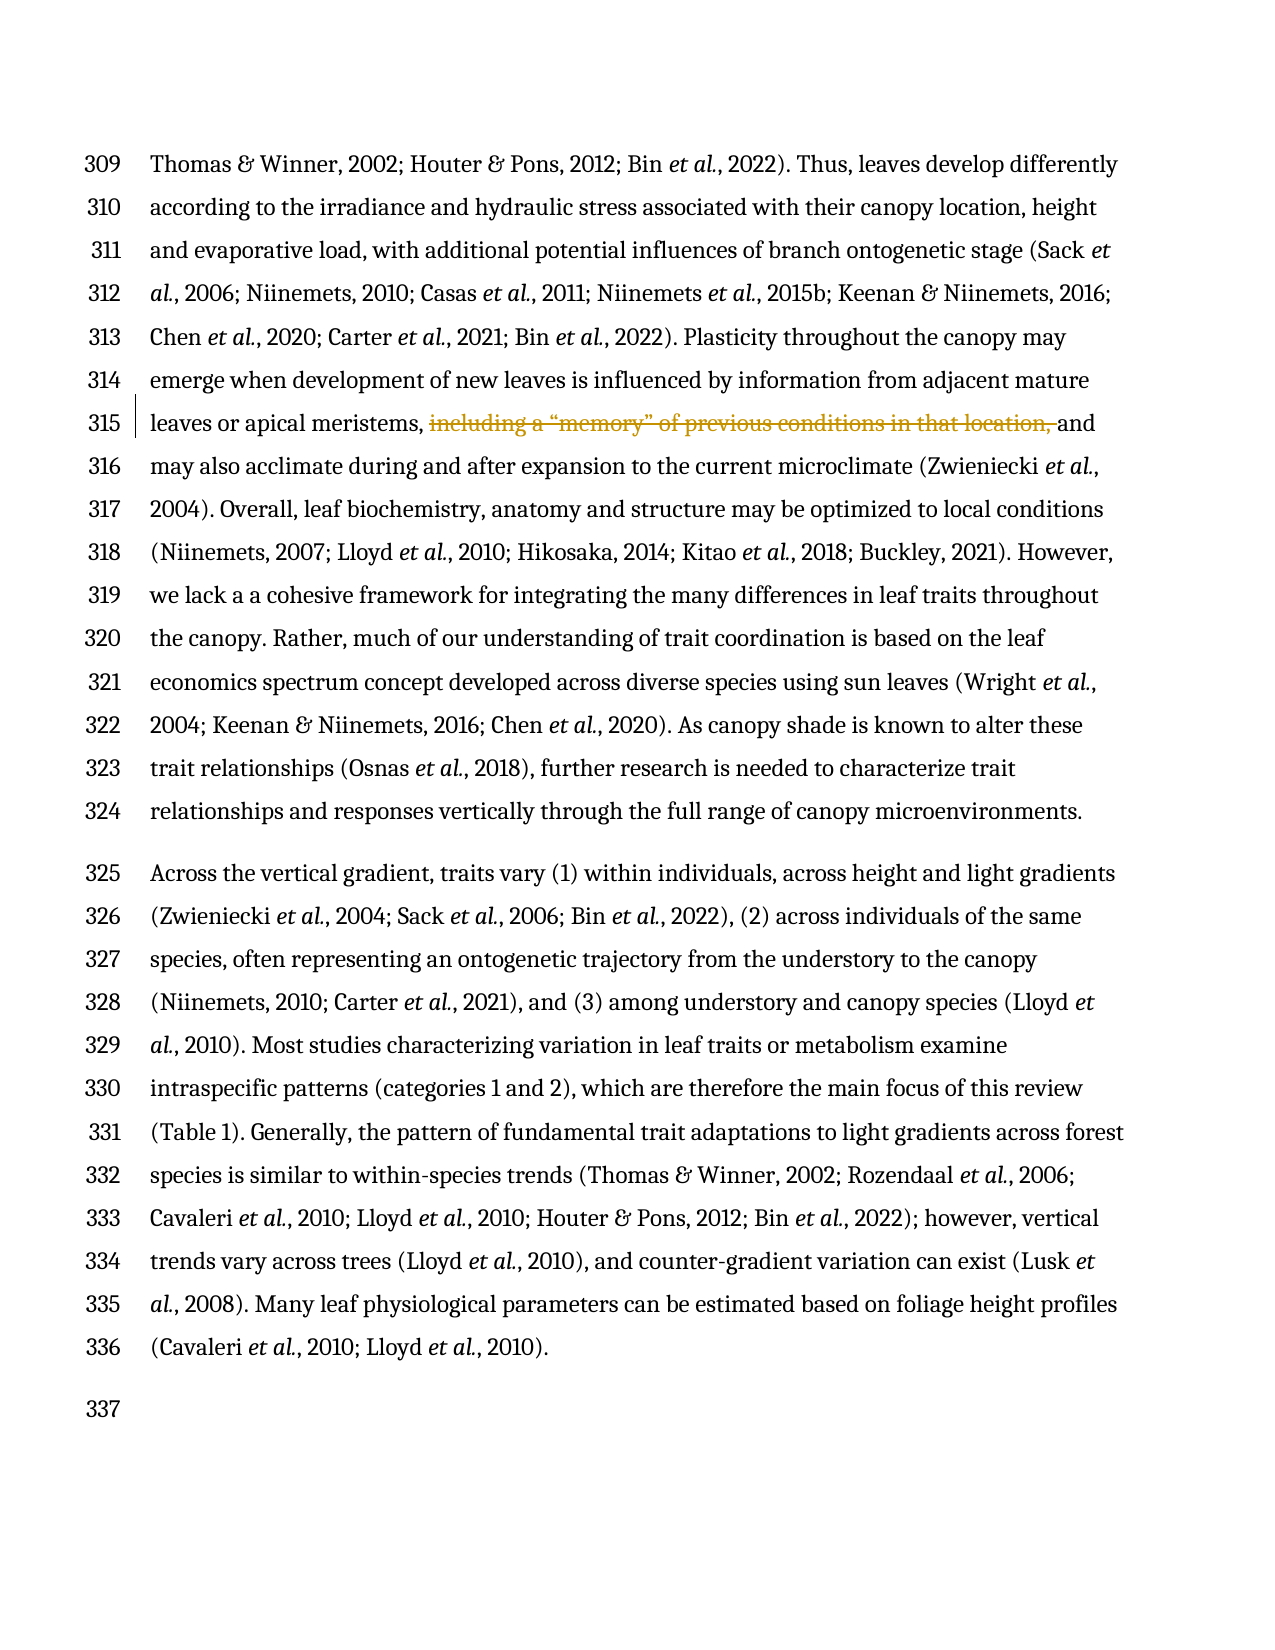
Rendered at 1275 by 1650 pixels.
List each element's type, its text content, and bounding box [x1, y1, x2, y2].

text Across the vertical gradient, traits vary (1) within individuals, across height and light gradients (Zwieniecki et al., 2004; Sack et al., 2006; Bin et al., 2022), (2) across individuals of the same species, often representing an ontogenetic trajectory from the understory to the canopy (Niinemets, 2010; Carter et al., 2021), and (3) among understory and canopy species (Lloyd et al., 2010). Most studies characterizing variation in leaf traits or metabolism examine intraspecific patterns (categories 1 and 2), which are therefore the main focus of this review (Table 1). Generally, the pattern of fundamental trait adaptations to light gradients across forest species is similar to within-species trends (Thomas & Winner, 2002; Rozendaal et al., 2006; Cavaleri et al., 2010; Lloyd et al., 2010; Houter & Pons, 2012; Bin et al., 2022); however, vertical trends vary across trees (Lloyd et al., 2010), and counter-gradient variation can exist (Lusk et al., 2008). Many leaf physiological parameters can be estimated based on foliage height profiles (Cavaleri et al., 2010; Lloyd et al., 2010). [150, 859, 1125, 1362]
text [150, 150, 1125, 826]
